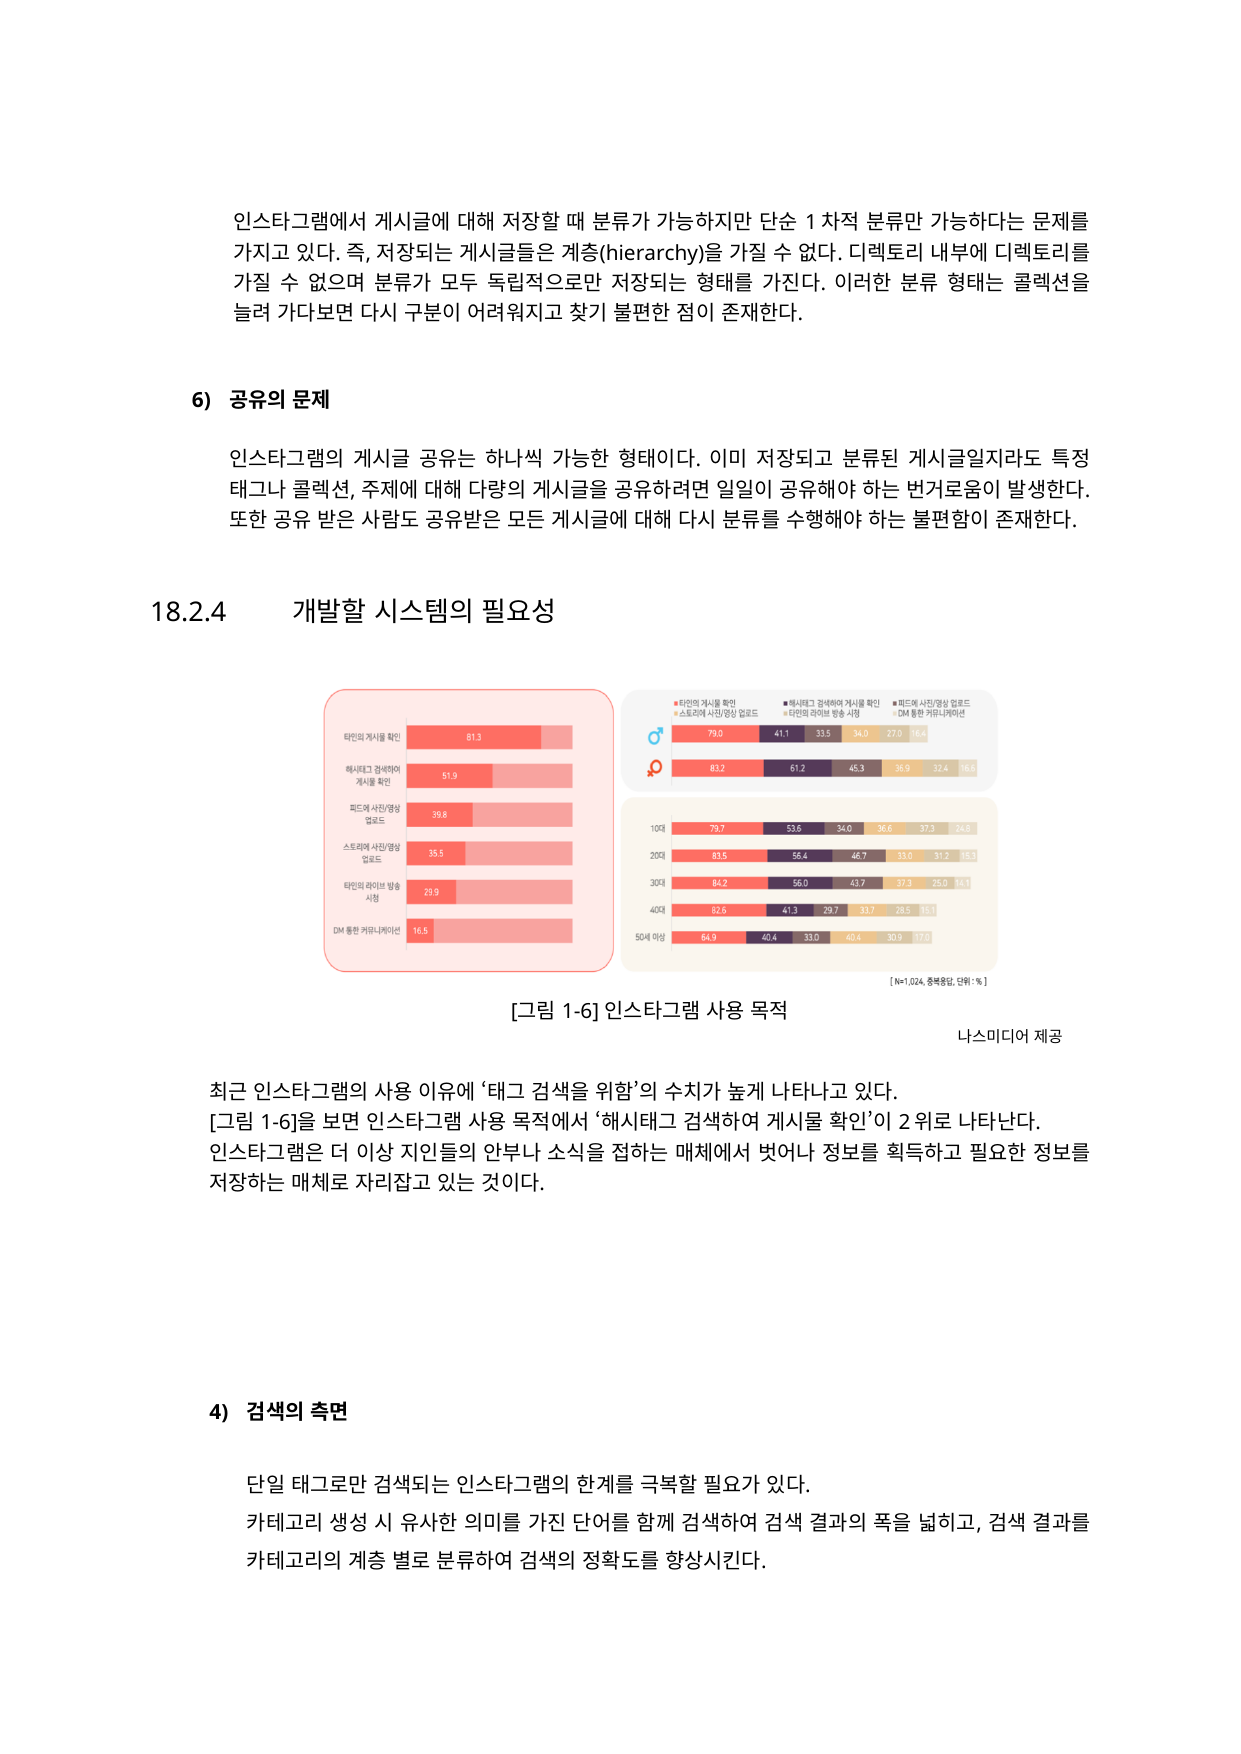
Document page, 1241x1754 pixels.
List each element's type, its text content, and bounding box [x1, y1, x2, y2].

text 카테고리 생성 시 유사한 의미를 가진 단어를 함께 검색하여 검색 결과의 폭을 넓히고, 검색 결과를 카테고리의 계층 별로 분류하여 검색의 정확도를 향상시킨다. [247, 1507, 1090, 1575]
picture [271, 654, 1029, 994]
list 공유의 문제 [192, 384, 1090, 414]
text [그림 1-6] 인스타그램 사용 목적 [209, 994, 1090, 1024]
text 인스타그램의 게시글 공유는 하나씩 가능한 형태이다. 이미 저장되고 분류된 게시글일지라도 특정 태그나 콜렉션, 주제에 대해 다량의 게시글을 공유하려면 일일이 공유해야 하는 번거로움이 발생한다. 또한 공유 받은 사람도 공유받은 모든 게시글에 대해 다시 분류를 수행해야 하는 불편함이 존재한다. [229, 414, 1090, 533]
text 나스미디어 제공 [209, 1024, 1062, 1075]
subtitle 개발할 시스템의 필요성 [150, 590, 1090, 630]
text 인스타그램은 더 이상 지인들의 안부나 소식을 접하는 매체에서 벗어나 정보를 획득하고 필요한 정보를 저장하는 매체로 자리잡고 있는 것이다. [209, 1136, 1090, 1196]
text [그림 1-6]을 보면 인스타그램 사용 목적에서 ‘해시태그 검색하여 게시물 확인’이 2위로 나타난다. [209, 1106, 1090, 1136]
text 단일 태그로만 검색되는 인스타그램의 한계를 극복할 필요가 있다. [247, 1469, 1090, 1499]
text 최근 인스타그램의 사용 이유에 ‘태그 검색을 위함’의 수치가 높게 나타나고 있다. [209, 1075, 1090, 1106]
list 검색의 측면 [209, 1395, 1090, 1426]
text 인스타그램에서 게시글에 대해 저장할 때 분류가 가능하지만 단순 1차적 분류만 가능하다는 문제를 가지고 있다. 즉, 저장되는 게시글들은 계층(hierarchy)을 가질 수 없다. 디렉토리 내부에 디렉토리를 가질 수 없으며 분류가 모두 독립적으로만 저장되는 형태를 가진다. 이러한 분류 형태는 콜렉션을 늘려 가다보면 다시 구분이 어려워지고 찾기 불편한 점이 존재한다. [233, 177, 1090, 327]
